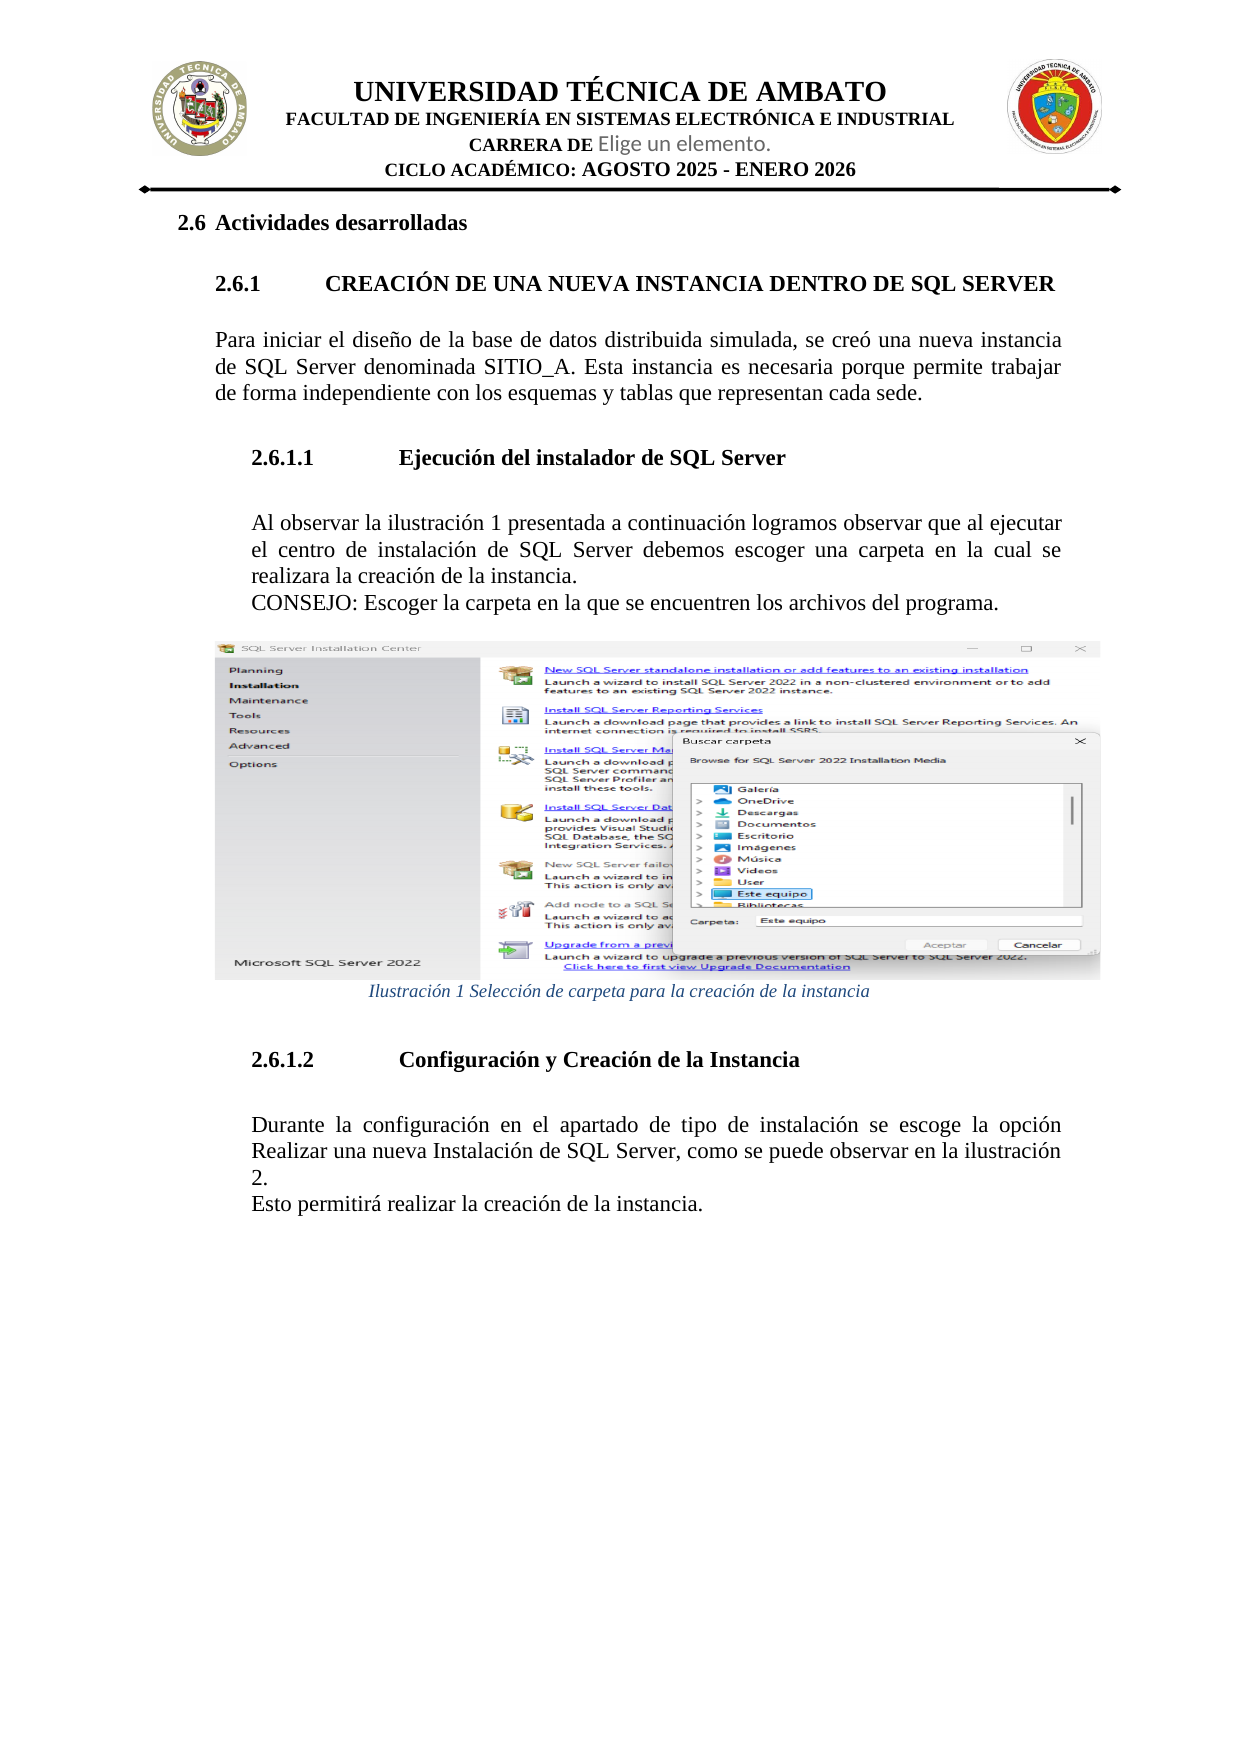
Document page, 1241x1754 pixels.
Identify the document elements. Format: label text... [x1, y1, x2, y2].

subtitle Configuración y Creación de la Instancia [251, 1046, 1063, 1072]
text Al observar la ilustración 1 presentada a continuación logramos observar que al ejecutar el centro de instalación de SQL Server debemos escoger una carpeta en la cual se realizara la creación de la instancia. [251, 509, 1063, 588]
text Durante la configuración en el apartado de tipo de instalación se escoge la opción Realizar una nueva Instalación de SQL Server, como se puede observar en la ilustración 2. [251, 1111, 1063, 1190]
picture [1007, 59, 1102, 154]
subtitle Ejecución del instalador de SQL Server [251, 444, 1063, 471]
text Para iniciar el diseño de la base de datos distribuida simulada, se creó una nueva instancia de SQL Server denominada SITIO_A. Esta instancia es necesaria porque permite trabajar de forma independiente con los esquemas y tablas que representan cada sede. [215, 326, 1063, 405]
text Ilustración 1 Selección de carpeta para la creación de la instancia [177, 980, 1063, 1002]
text CONSEJO: Escoger la carpeta en la que se encuentren los archivos del programa. [215, 588, 1063, 615]
subtitle CREACIÓN DE UNA NUEVA INSTANCIA DENTRO DE SQL SERVER [215, 270, 1063, 296]
picture [214, 641, 1101, 980]
text Esto permitirá realizar la creación de la instancia. [215, 1190, 1063, 1217]
picture [152, 61, 247, 156]
subtitle Actividades desarrolladas [177, 209, 1063, 235]
